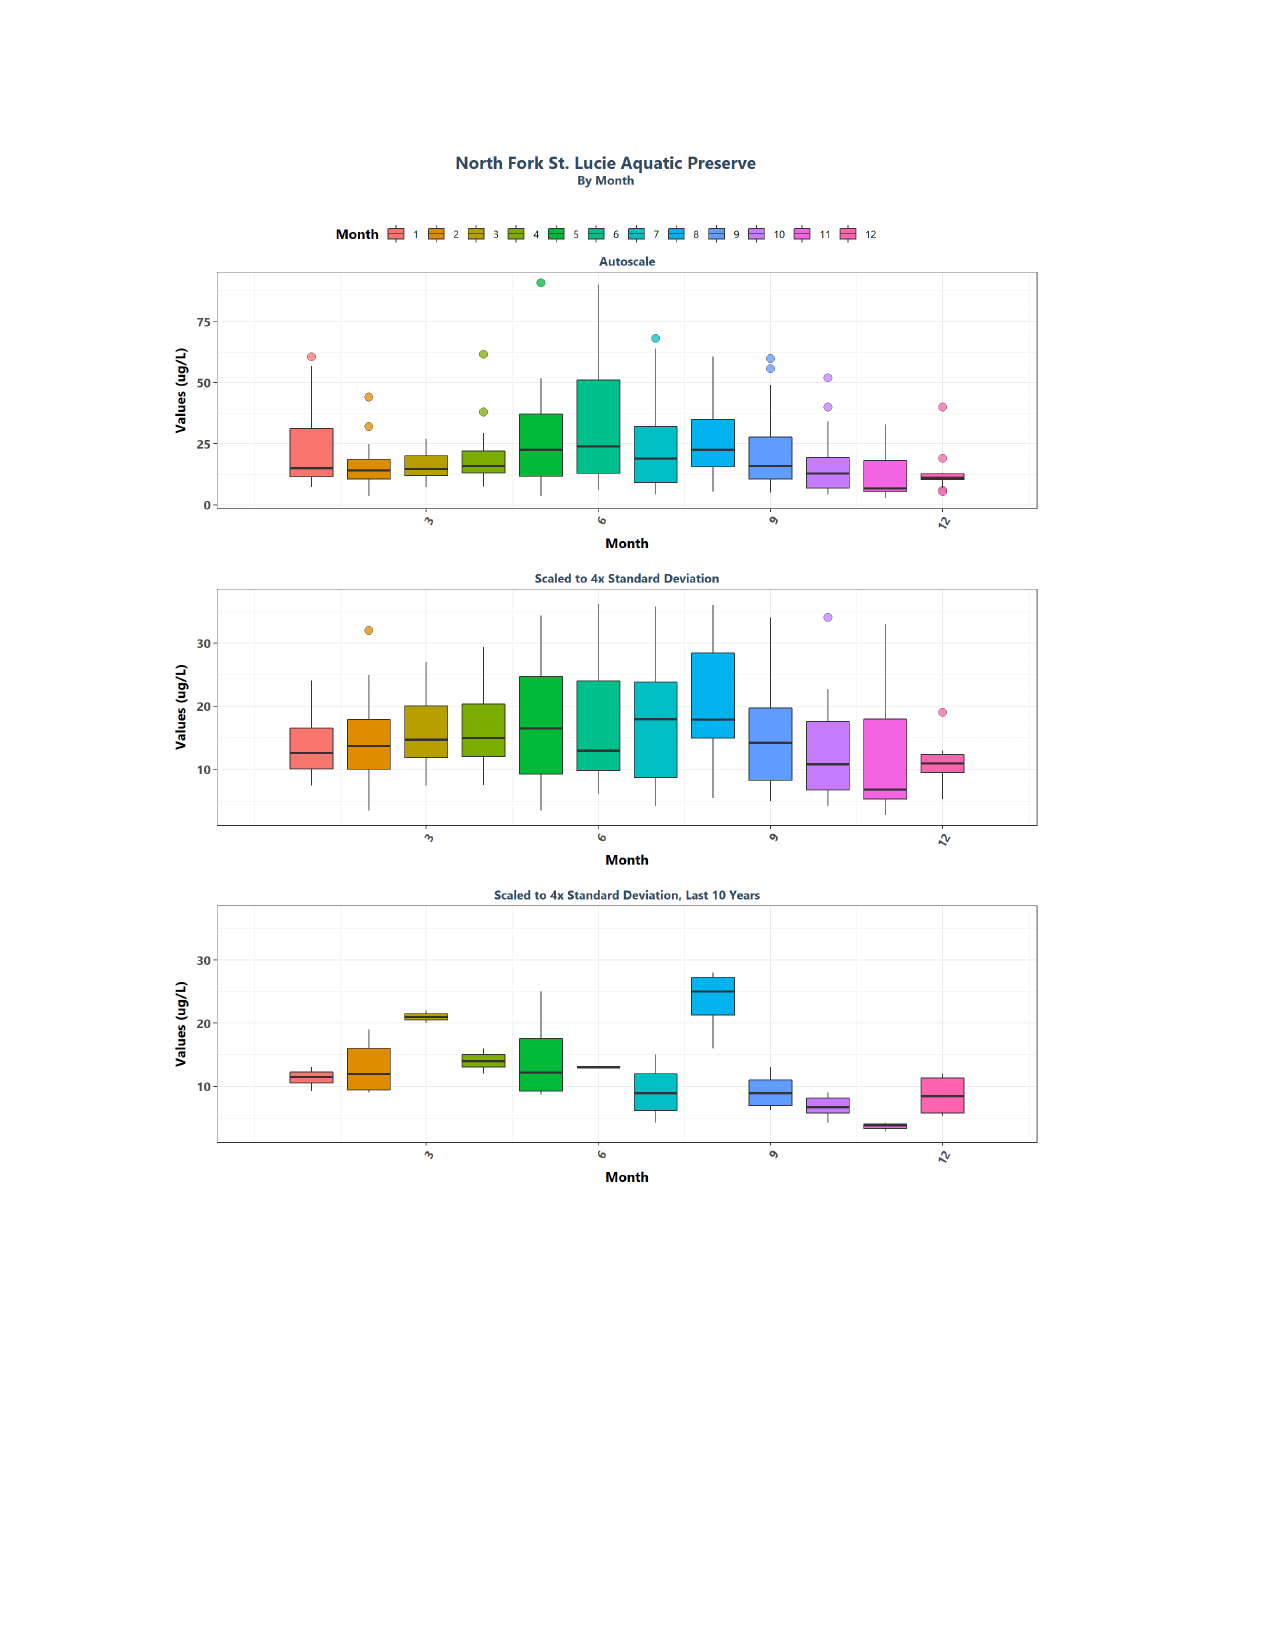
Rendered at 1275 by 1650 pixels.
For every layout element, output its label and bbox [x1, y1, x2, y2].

picture [168, 150, 1044, 1200]
